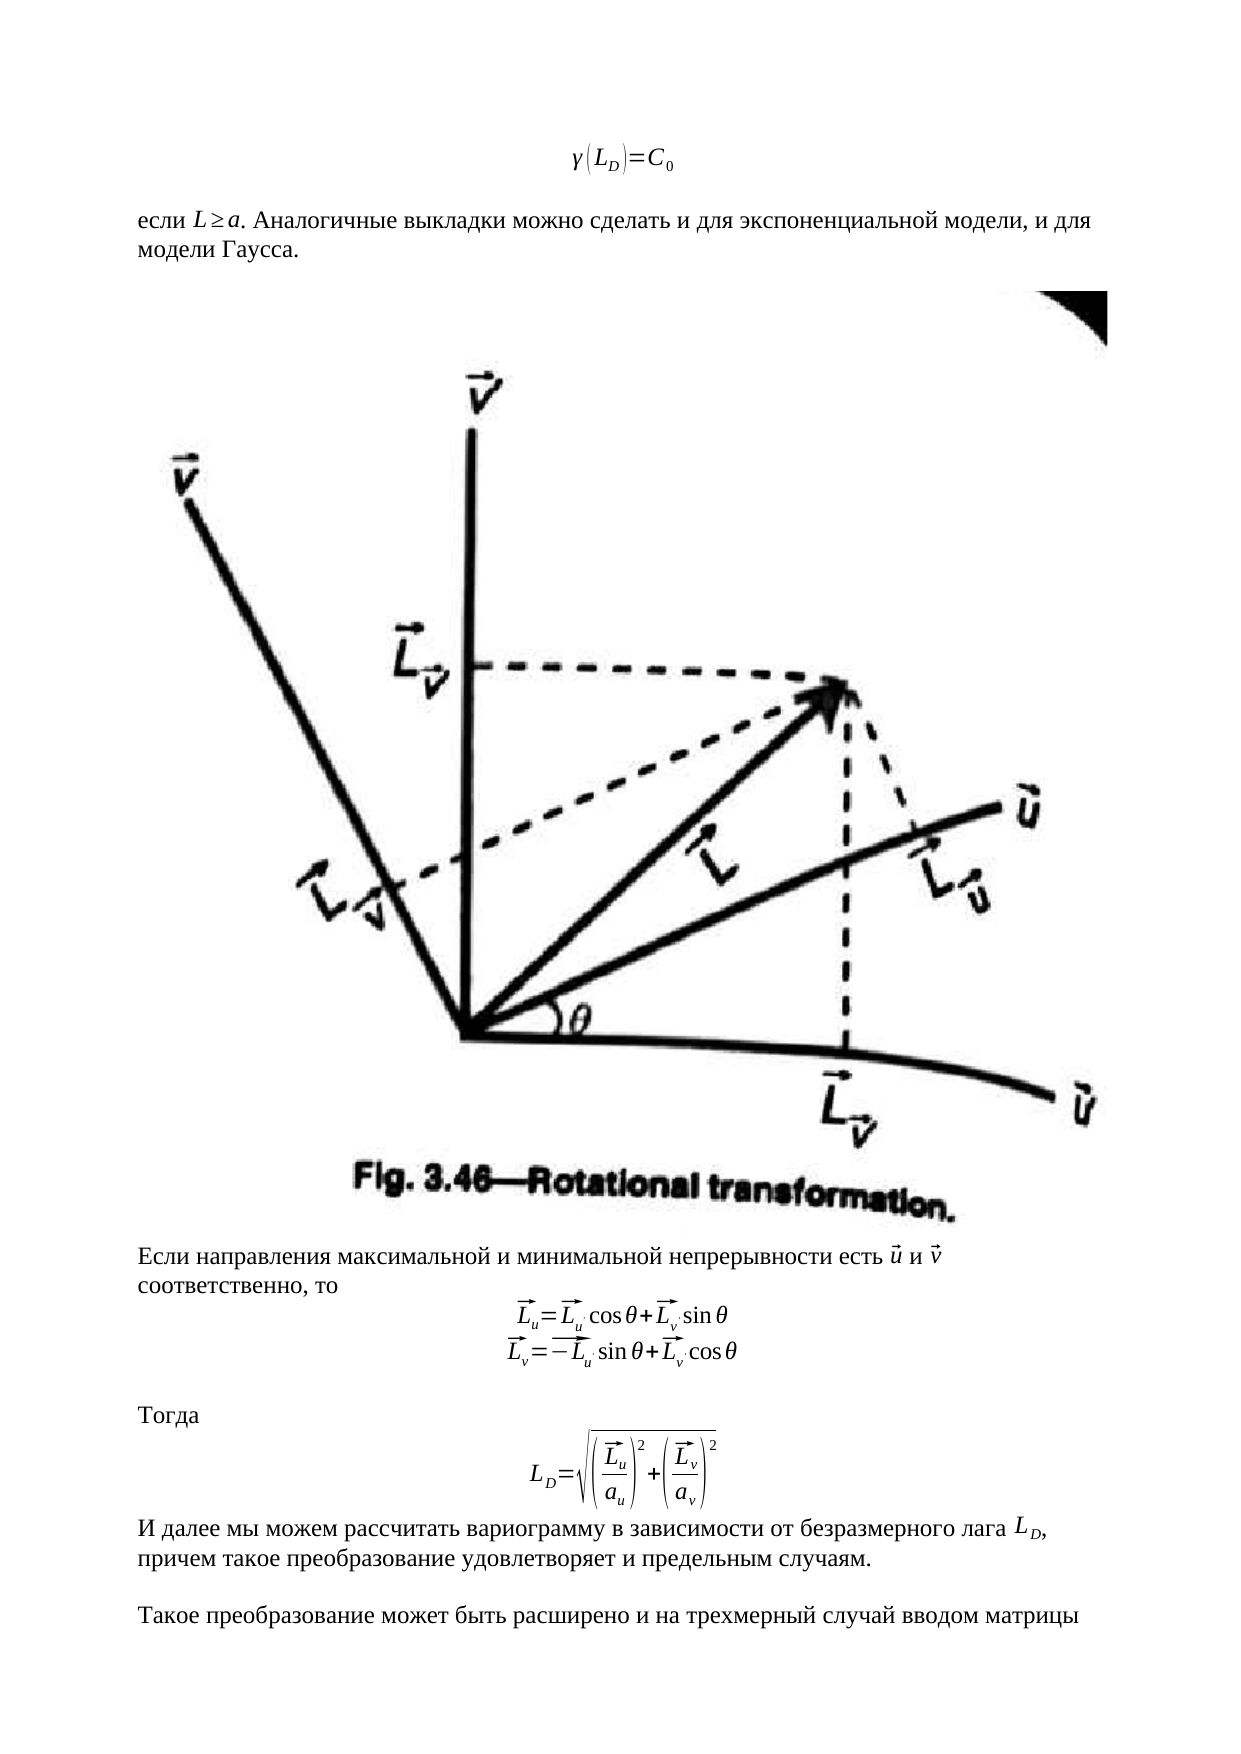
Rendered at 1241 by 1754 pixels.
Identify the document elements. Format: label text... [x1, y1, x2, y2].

text И далее мы можем рассчитать вариограмму в зависимости от безразмерного лага , причем такое преобразование удовлетворяет и предельным случаям. [137, 1512, 1107, 1572]
text если . Аналогичные выкладки можно сделать и для экспоненциальной модели, и для модели Гаусса. [137, 205, 1107, 263]
picture [137, 291, 1108, 1242]
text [137, 1601, 1107, 1629]
text Тогда [137, 1400, 1107, 1429]
text Если направления максимальной и минимальной непрерывности есть и соответственно, то [137, 1242, 1107, 1299]
